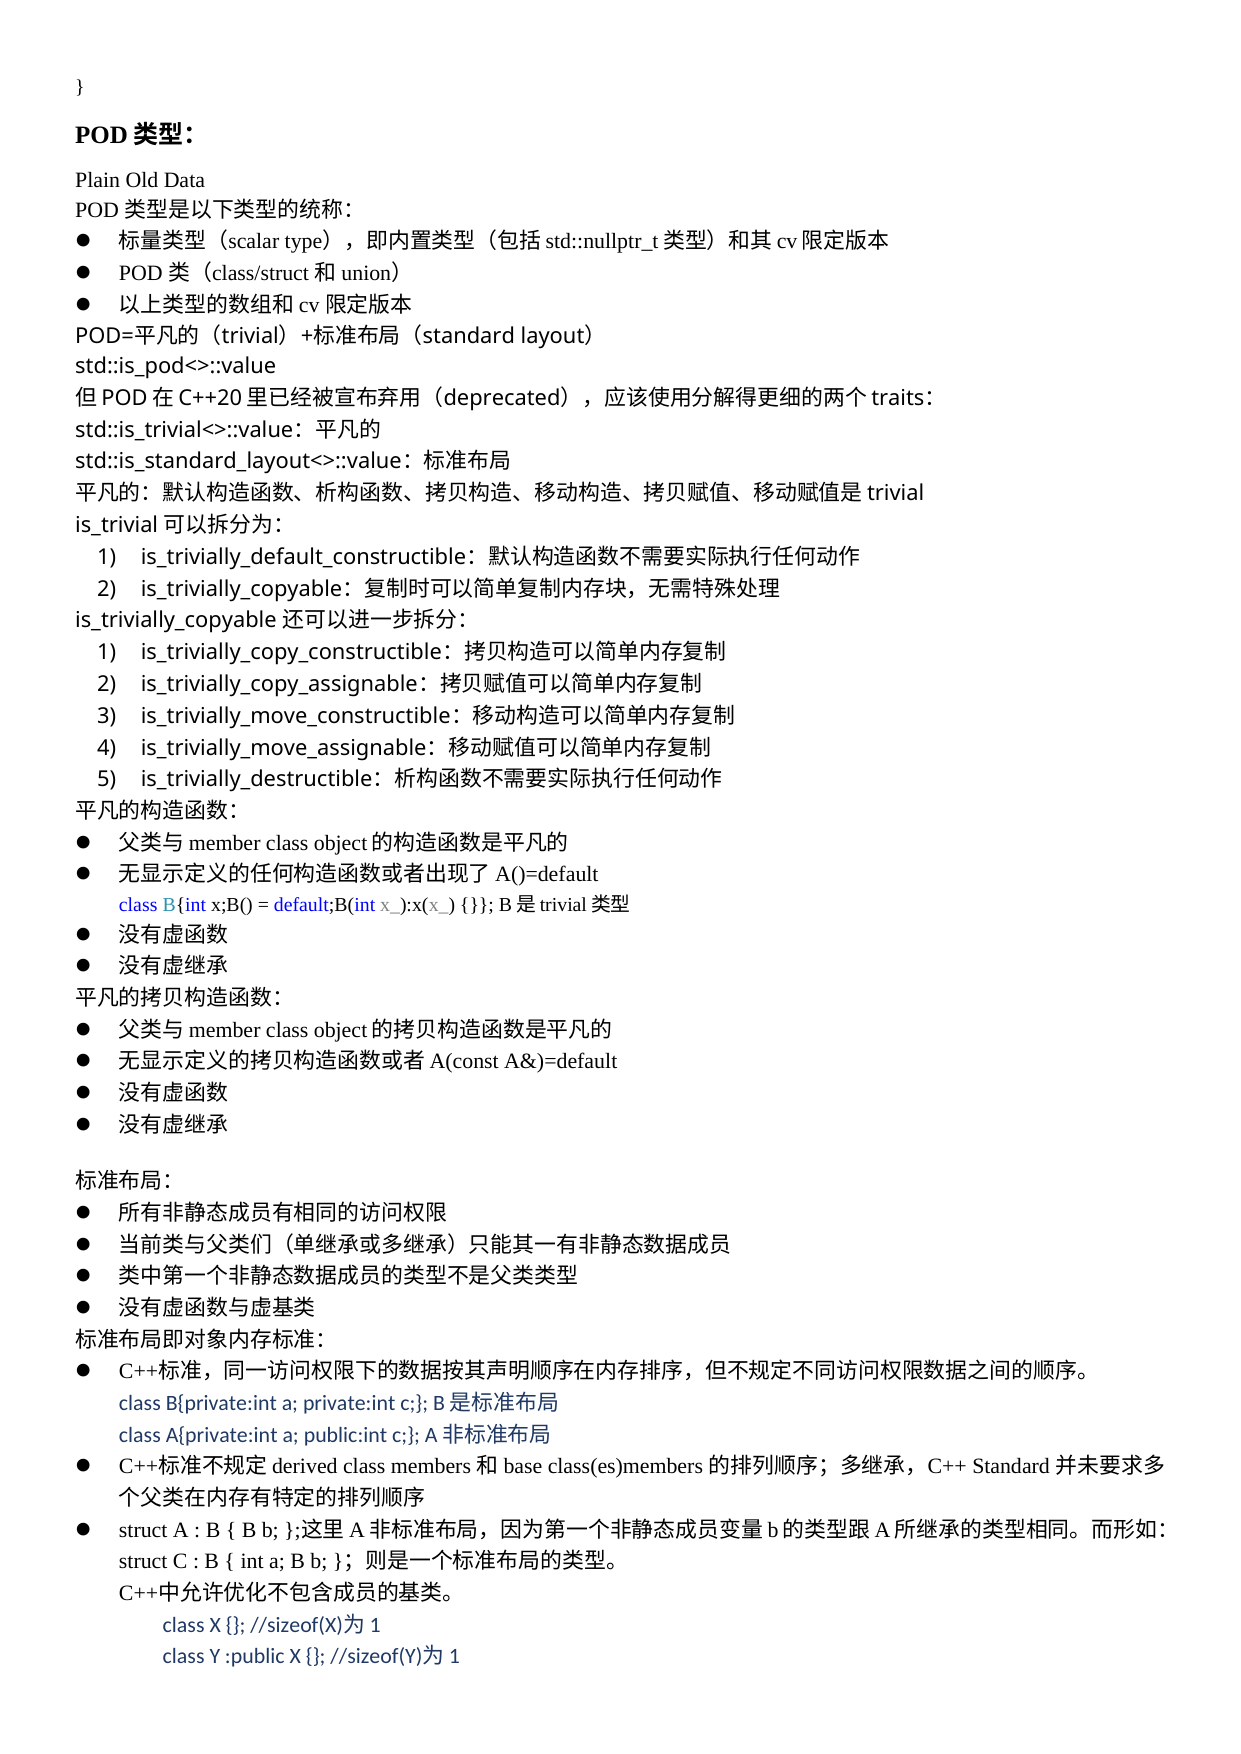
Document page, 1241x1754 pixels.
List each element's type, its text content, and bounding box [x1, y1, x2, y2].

text 标准布局即对象内存标准： [75, 1322, 1165, 1353]
text is_trivial 可以拆分为： [75, 507, 1165, 539]
list struct A : B { B b; };这里A非标准布局，因为第一个非静态成员变量b的类型跟A所继承的类型相同。而形如：struct C : B { int a; B b; }；则是一个标准布局的类型。 [75, 1512, 1165, 1575]
list POD 类（class/struct 和 union） [75, 255, 1165, 287]
list class B{int x;B() = default;B(int x_):x(x_) {}}; B是trivial类型 [119, 888, 1165, 917]
list class B{private:int a; private:int c;}; B是标准布局 [119, 1385, 1165, 1417]
subtitle POD类型： [75, 114, 1165, 150]
list class A{private:int a; public:int c;}; A非标准布局 [119, 1417, 1165, 1448]
list is_trivially_copy_constructible：拷贝构造可以简单内存复制 [97, 634, 1165, 666]
text 标准布局： [75, 1163, 1165, 1195]
text 平凡的构造函数： [75, 793, 1165, 825]
list 无显示定义的拷贝构造函数或者A(const A&)=default [75, 1043, 1165, 1075]
text std::is_pod<>::value [75, 350, 1165, 380]
list C++标准，同一访问权限下的数据按其声明顺序在内存排序，但不规定不同访问权限数据之间的顺序。 [75, 1353, 1165, 1385]
text POD=平凡的（trivial）+标准布局（standard layout） [75, 318, 1165, 350]
list is_trivially_move_assignable：移动赋值可以简单内存复制 [97, 729, 1165, 761]
text 平凡的：默认构造函数、析构函数、拷贝构造、移动构造、拷贝赋值、移动赋值是trivial [75, 475, 1165, 507]
list class X {}; //sizeof(X)为1 [119, 1607, 1165, 1638]
list is_trivially_copyable：复制时可以简单复制内存块，无需特殊处理 [97, 571, 1165, 602]
list is_trivially_copy_assignable：拷贝赋值可以简单内存复制 [97, 666, 1165, 698]
text std::is_standard_layout<>::value：标准布局 [75, 443, 1165, 475]
list 父类与member class object的拷贝构造函数是平凡的 [75, 1012, 1165, 1043]
list 没有虚函数 [75, 917, 1165, 948]
list class Y :public X {}; //sizeof(Y)为1 [119, 1638, 1165, 1670]
list 无显示定义的任何构造函数或者出现了A()=default [75, 856, 1165, 888]
list 类中第一个非静态数据成员的类型不是父类类型 [75, 1258, 1165, 1290]
list is_trivially_default_constructible：默认构造函数不需要实际执行任何动作 [97, 539, 1165, 571]
list is_trivially_destructible：析构函数不需要实际执行任何动作 [97, 761, 1165, 793]
list 没有虚函数 [75, 1075, 1165, 1107]
text std::is_trivial<>::value：平凡的 [75, 412, 1165, 443]
list 没有虚函数与虚基类 [75, 1290, 1165, 1322]
text } [75, 75, 1165, 98]
text POD 类型是以下类型的统称： [75, 192, 1165, 223]
list 没有虚继承 [75, 1107, 1165, 1138]
list 以上类型的数组和 cv 限定版本 [75, 287, 1165, 318]
list 没有虚继承 [75, 948, 1165, 980]
list 所有非静态成员有相同的访问权限 [75, 1195, 1165, 1227]
list 父类与member class object的构造函数是平凡的 [75, 825, 1165, 856]
list 标量类型（scalar type），即内置类型（包括std::nullptr_t类型）和其cv限定版本 [75, 223, 1165, 255]
list is_trivially_move_constructible：移动构造可以简单内存复制 [97, 698, 1165, 729]
list C++标准不规定derived class members 和 base class(es)members 的排列顺序；多继承，C++ Standard 并未要求多个父类在内存有特定的排列顺序 [75, 1448, 1165, 1512]
text is_trivially_copyable 还可以进一步拆分： [75, 602, 1165, 634]
list C++中允许优化不包含成员的基类。 [119, 1575, 1165, 1607]
text 但POD在C++20里已经被宣布弃用（deprecated），应该使用分解得更细的两个traits： [75, 380, 1165, 412]
text Plain Old Data [75, 167, 1165, 192]
text 平凡的拷贝构造函数： [75, 980, 1165, 1012]
list 当前类与父类们（单继承或多继承）只能其一有非静态数据成员 [75, 1227, 1165, 1258]
